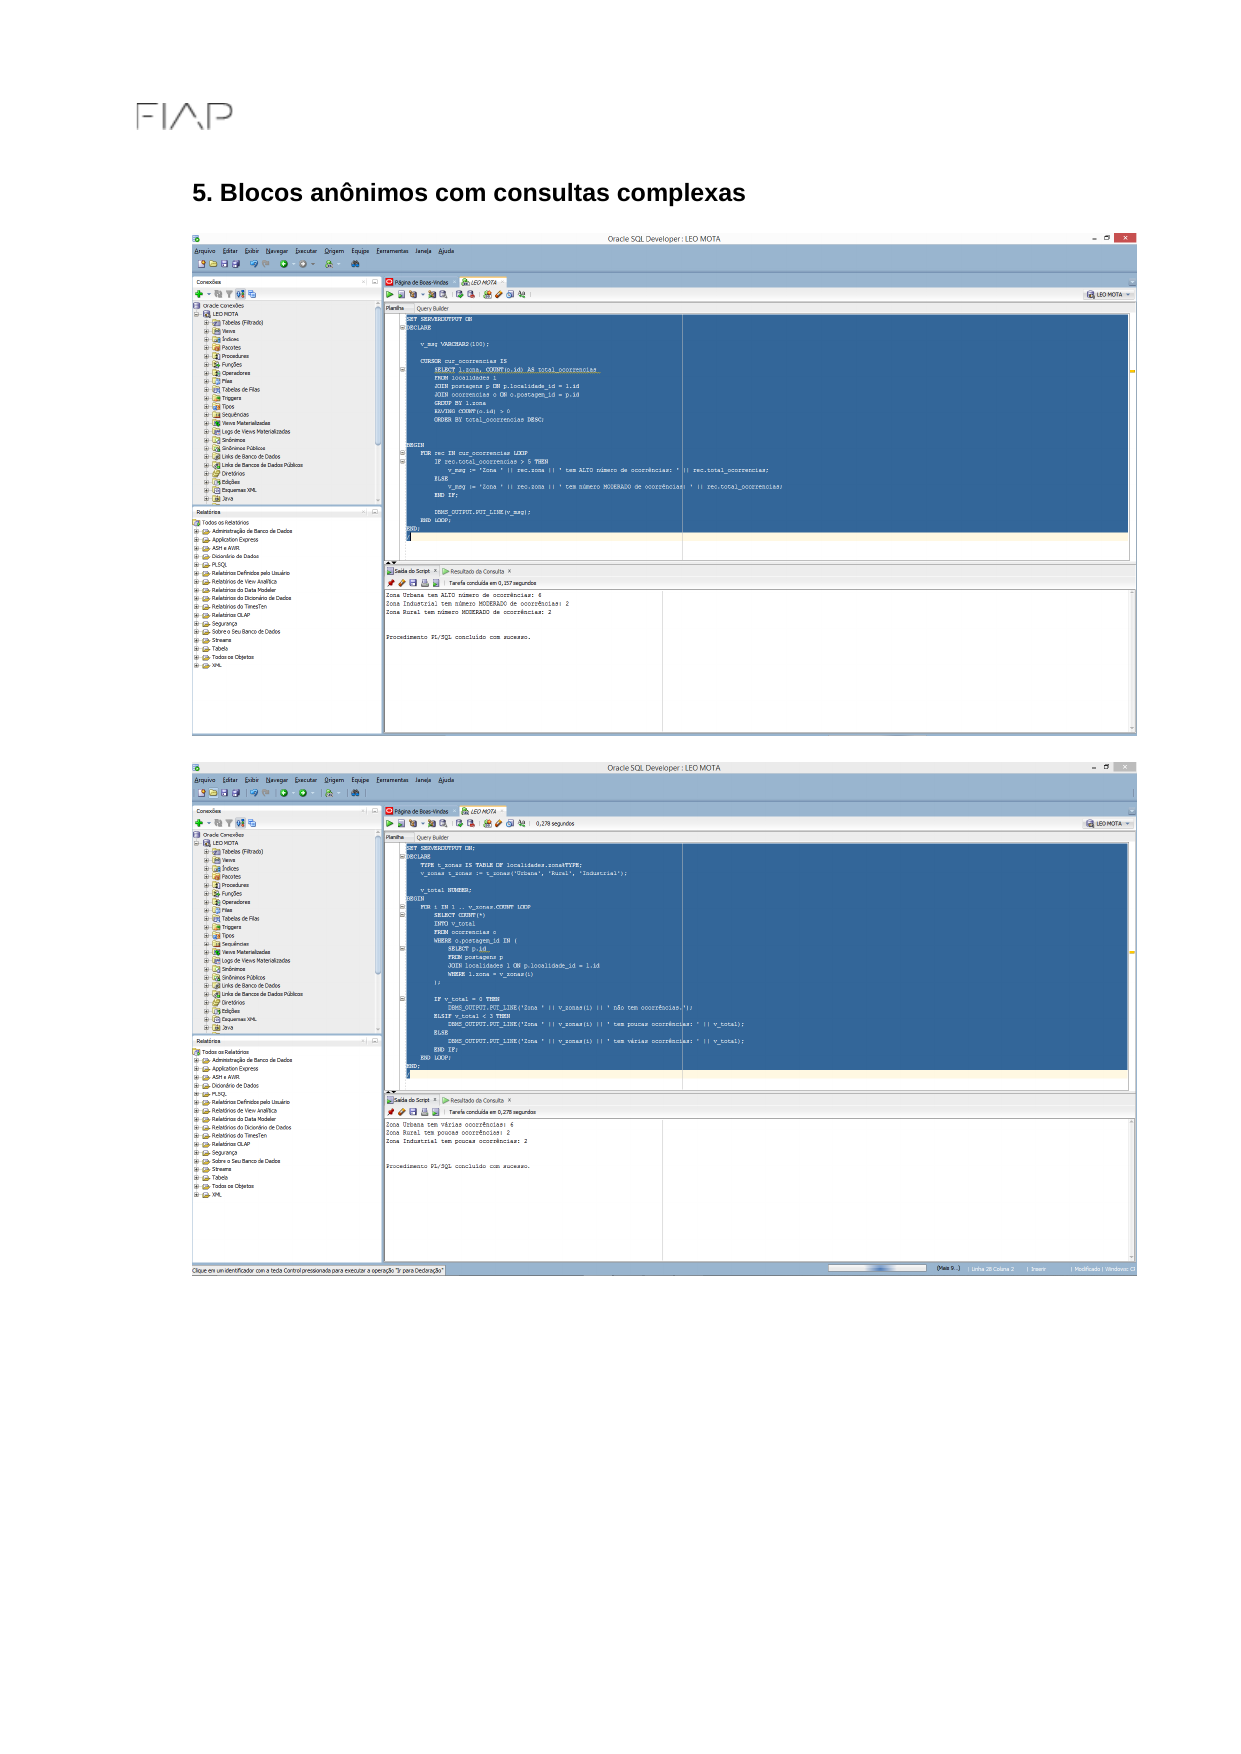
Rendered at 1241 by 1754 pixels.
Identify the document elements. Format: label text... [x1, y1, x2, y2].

picture [136, 103, 233, 130]
picture [192, 233, 1137, 736]
text 5. Blocos anônimos com consultas complexas [118, 178, 1063, 207]
picture [192, 762, 1137, 1276]
